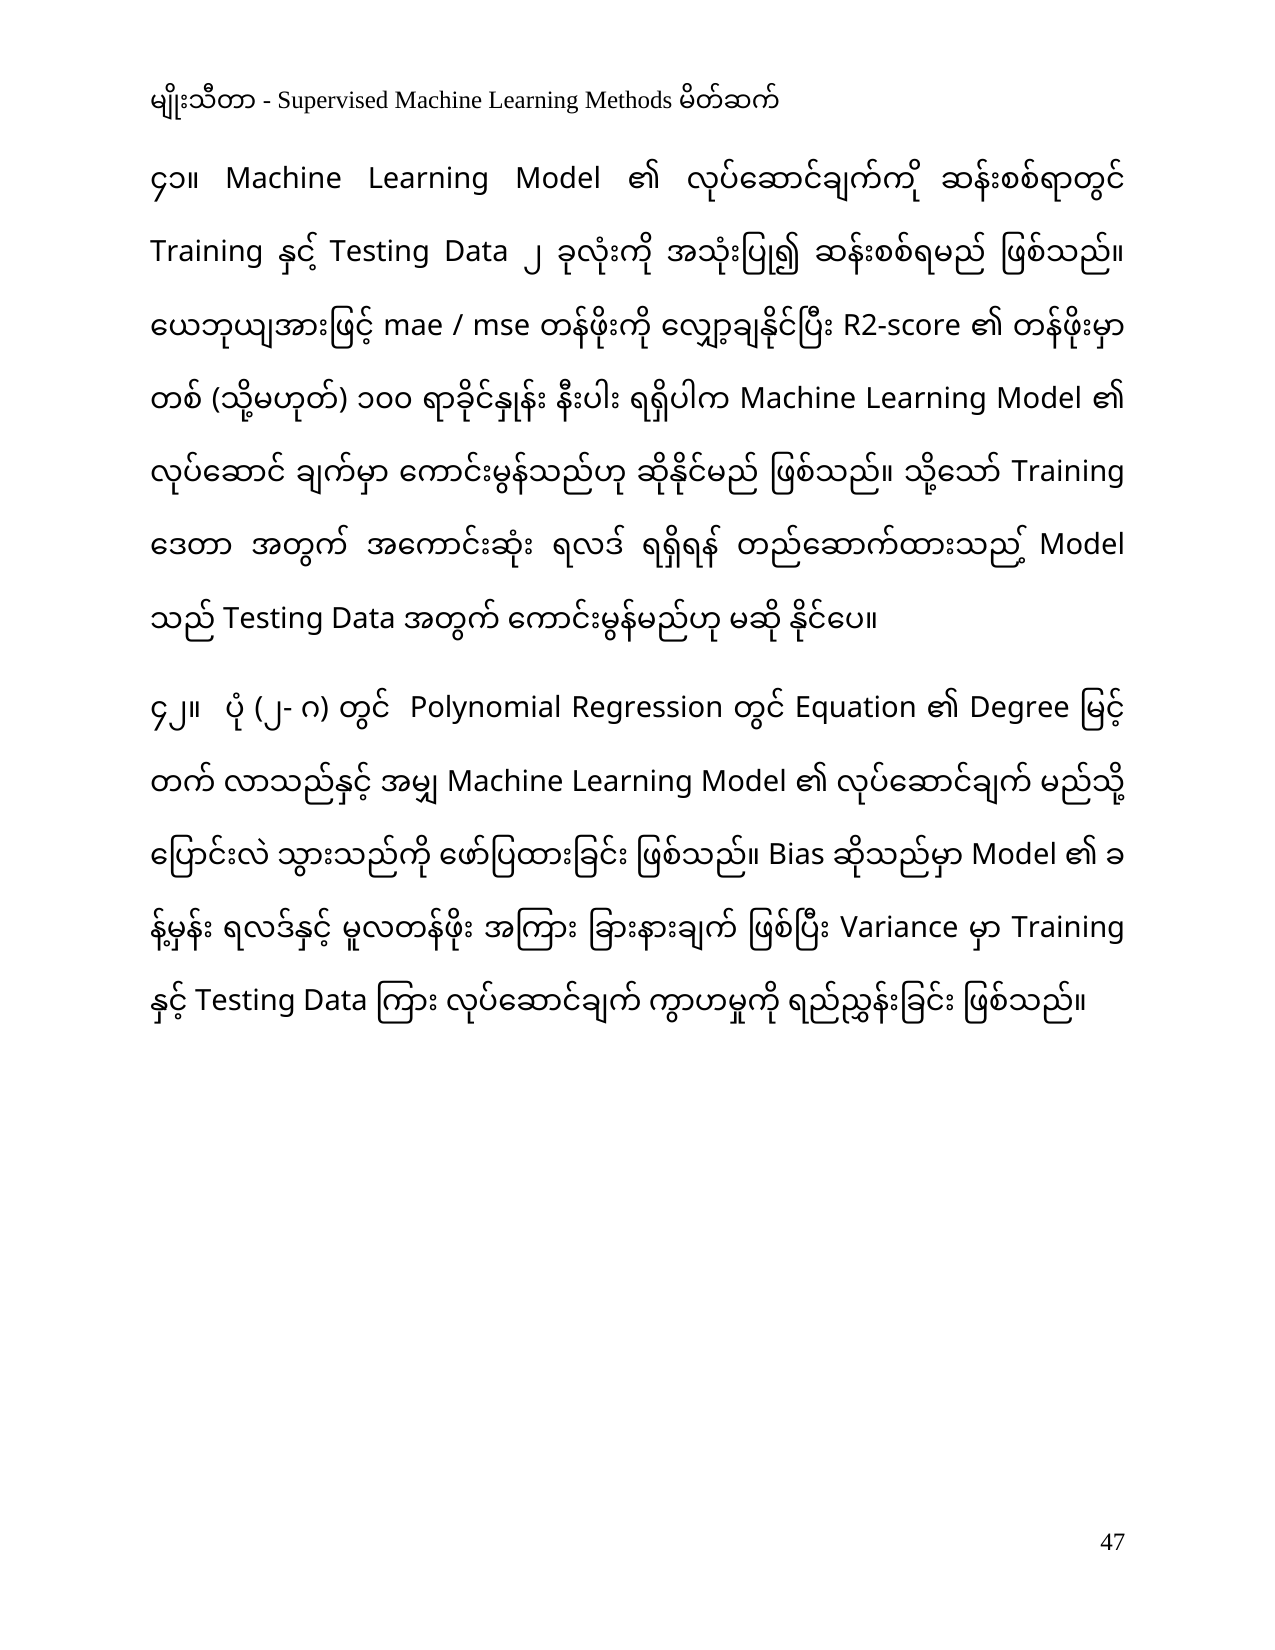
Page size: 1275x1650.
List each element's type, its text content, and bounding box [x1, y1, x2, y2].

text ၄၂။ ပုံ (၂- ဂ) တွင် Polynomial Regression တွင် Equation ၏ Degree မြင့်တက် လာသည်နှင့် အမျှ Machine Learning Model ၏ လုပ်ဆောင်ချက် မည်သို့ ပြောင်းလဲ သွားသည်ကို ဖော်ပြထားခြင်း ဖြစ်သည်။ Bias ဆိုသည်မှာ Model ၏ ခန့်မှန်း ရလဒ်နှင့် မူလတန်ဖိုး အကြား ခြားနားချက် ဖြစ်ပြီး Variance မှာ Training နှင့် Testing Data ကြား လုပ်ဆောင်ချက် ကွာဟမှုကို ရည်ညွှန်းခြင်း ဖြစ်သည်။ [150, 679, 1125, 1036]
text ၄၁။ Machine Learning Model ၏ လုပ်ဆောင်ချက်ကို ဆန်းစစ်ရာတွင် Training နှင့် Testing Data ၂ ခုလုံးကို အသုံးပြု၍ ဆန်းစစ်ရမည် ဖြစ်သည်။ ယေဘုယျအားဖြင့် mae / mse တန်ဖိုးကို လျှော့ချနိုင်ပြီး R2-score ၏ တန်ဖိုးမှာ တစ် (သို့မဟုတ်) ၁၀၀ ရာခိုင်နှုန်း နီးပါး ရရှိပါက Machine Learning Model ၏ လုပ်ဆောင် ချက်မှာ ကောင်းမွန်သည်ဟု ဆိုနိုင်မည် ဖြစ်သည်။ သို့သော် Training ဒေတာ အတွက် အကောင်းဆုံး ရလဒ် ရရှိရန် တည်ဆောက်ထားသည့် Model သည် Testing Data အတွက် ကောင်းမွန်မည်ဟု မဆို နိုင်ပေ။ [150, 150, 1125, 653]
